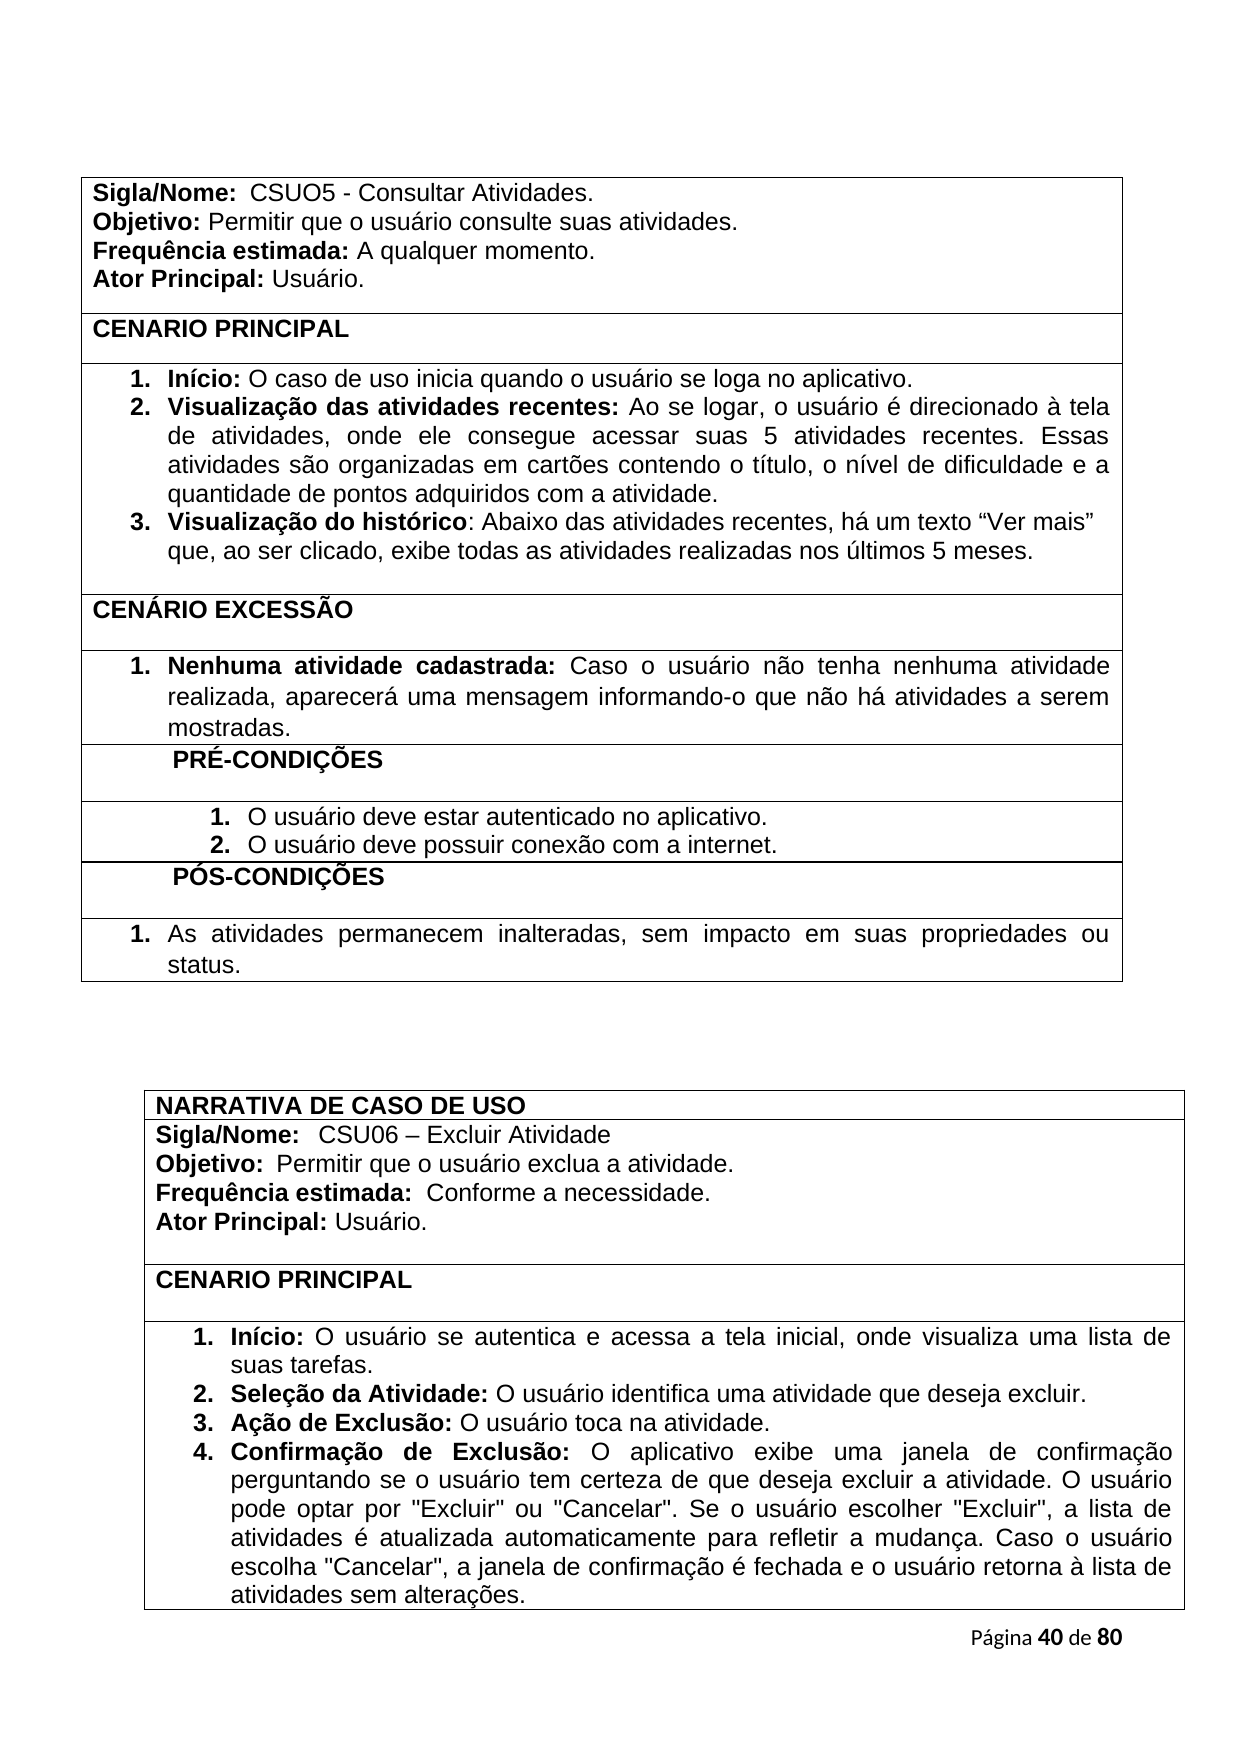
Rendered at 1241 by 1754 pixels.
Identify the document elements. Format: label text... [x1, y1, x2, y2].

table_header NARRATIVA DE CASO DE USO [145, 1091, 1184, 1119]
table_cell Nenhuma atividade cadastrada: Caso o usuário não tenha nenhuma atividade realizada, aparecerá uma mensagem informando-o que não há atividades a serem mostradas. [82, 651, 1122, 744]
table_cell PÓS-CONDIÇÕES [82, 863, 1122, 918]
table_cell Início: O caso de uso inicia quando o usuário se loga no aplicativo. Visualização das atividades recentes: Ao se logar, o usuário é direcionado à tela de atividades, onde ele consegue acessar suas 5 atividades recentes. Essas atividades são organizadas em cartões contendo o título, o nível de dificuldade e a quantidade de pontos adquiridos com a atividade. Visualização do histórico: Abaixo das atividades recentes, há um texto “Ver mais” que, ao ser clicado, exibe todas as atividades realizadas nos últimos 5 meses. [82, 364, 1122, 594]
table_cell CENÁRIO EXCESSÃO [82, 595, 1122, 650]
table_cell Início: O usuário se autentica e acessa a tela inicial, onde visualiza uma lista de suas tarefas. Seleção da Atividade: O usuário identifica uma atividade que deseja excluir. Ação de Exclusão: O usuário toca na atividade. Confirmação de Exclusão: O aplicativo exibe uma janela de confirmação perguntando se o usuário tem certeza de que deseja excluir a atividade. O usuário pode optar por "Excluir" ou "Cancelar". Se o usuário escolher "Excluir", a lista de atividades é atualizada automaticamente para refletir a mudança. Caso o usuário escolha "Cancelar", a janela de confirmação é fechada e o usuário retorna à lista de atividades sem alterações. [145, 1322, 1184, 1609]
table_cell Sigla/Nome: CSU06 – Excluir Atividade Objetivo: Permitir que o usuário exclua a atividade. Frequência estimada: Conforme a necessidade. Ator Principal: Usuário. [145, 1120, 1184, 1264]
table_cell Sigla/Nome: CSUO5 - Consultar Atividades. Objetivo: Permitir que o usuário consulte suas atividades. Frequência estimada: A qualquer momento. Ator Principal: Usuário. [82, 178, 1122, 313]
table_cell CENARIO PRINCIPAL [82, 314, 1122, 363]
table_cell O usuário deve estar autenticado no aplicativo. O usuário deve possuir conexão com a internet. [82, 802, 1122, 861]
table_cell As atividades permanecem inalteradas, sem impacto em suas propriedades ou status. [82, 919, 1122, 981]
table_cell PRÉ-CONDIÇÕES [82, 745, 1122, 801]
table_cell CENARIO PRINCIPAL [145, 1265, 1184, 1321]
